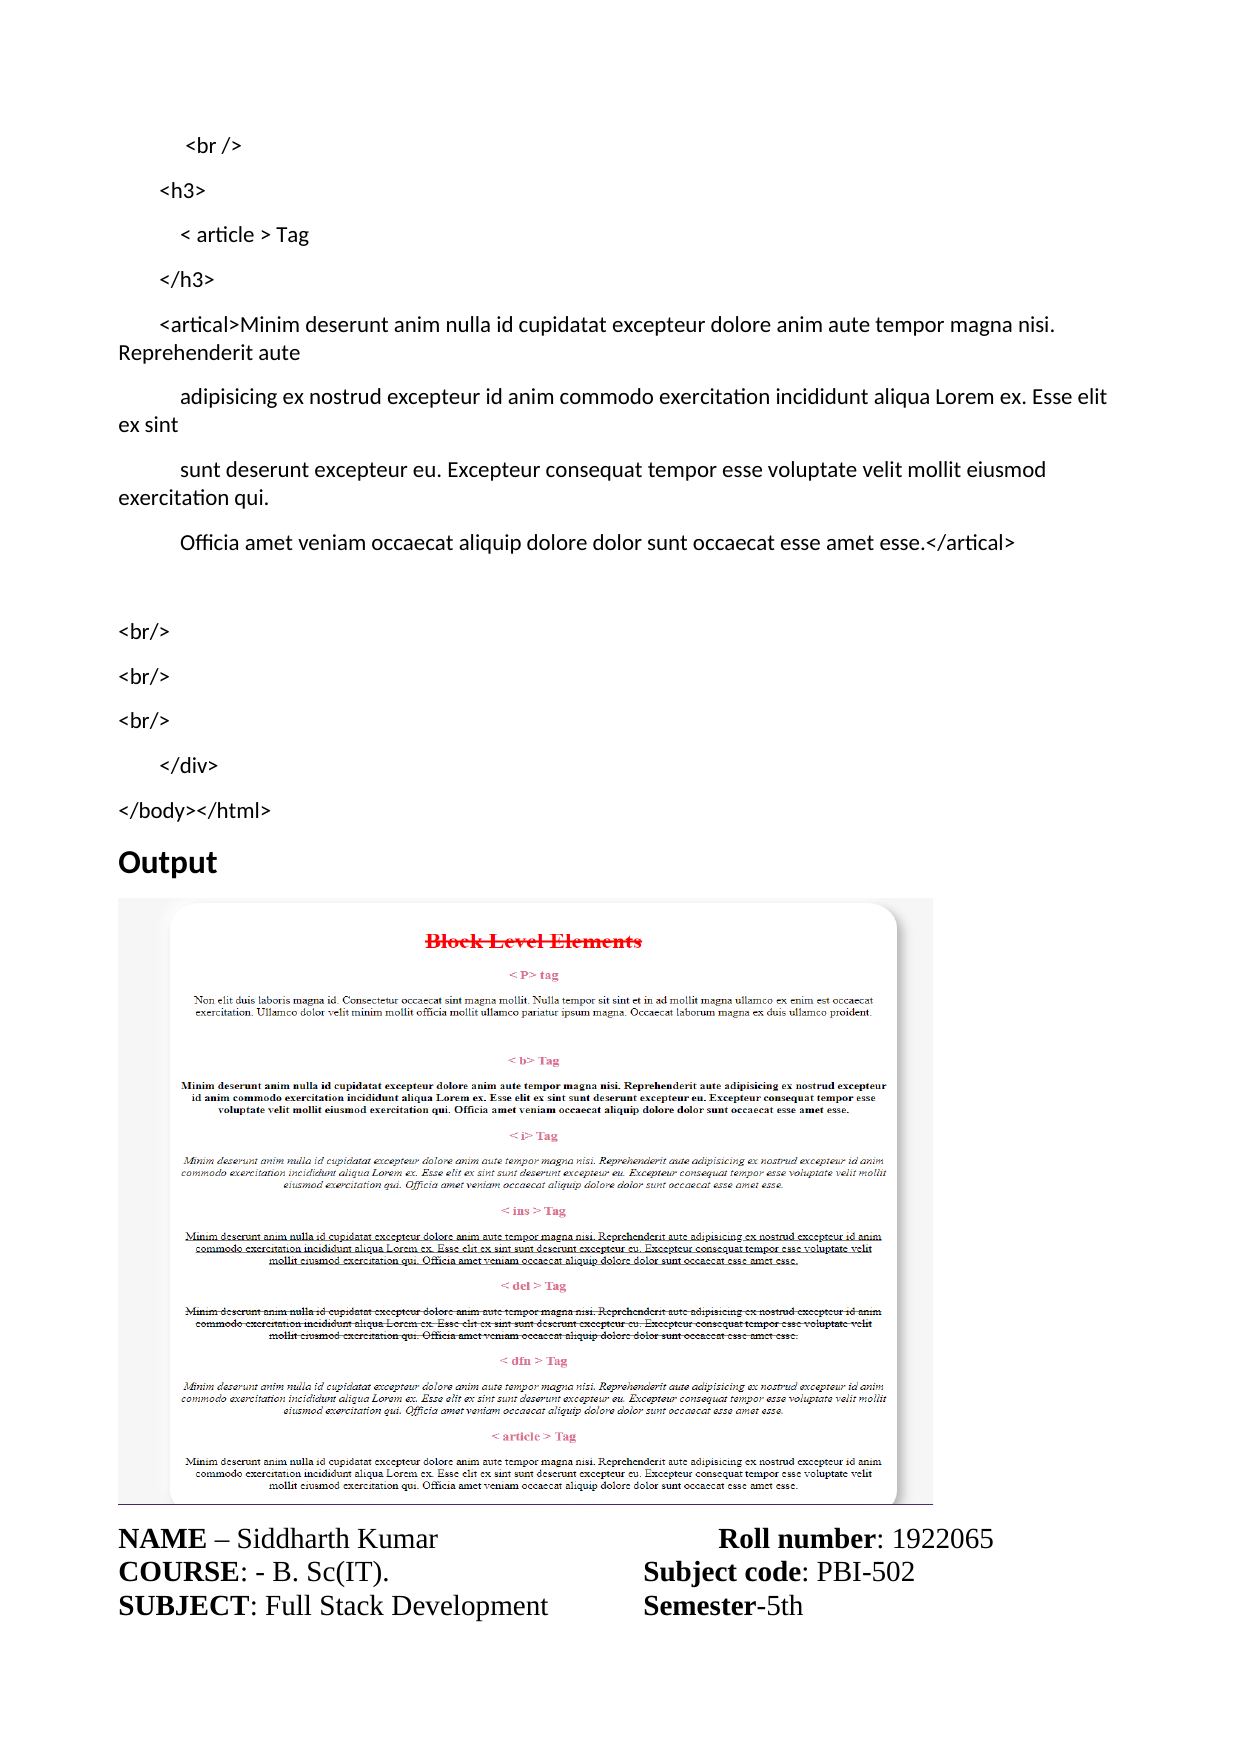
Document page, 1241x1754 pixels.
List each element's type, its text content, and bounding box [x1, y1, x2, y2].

text <h3> [118, 176, 1122, 204]
text </div> [118, 751, 1122, 779]
text <br/> [118, 662, 1122, 690]
text COURSE: - B. Sc(IT). Subject code: PBI-502 [0, 1554, 1122, 1588]
text adipisicing ex nostrud excepteur id anim commodo exercitation incididunt aliqua Lorem ex. Esse elit ex sint [118, 382, 1122, 438]
text Output [118, 841, 1122, 881]
text SUBJECT: Full Stack Development Semester-5th [0, 1588, 1122, 1622]
text </body></html> [118, 796, 1122, 824]
text <br/> [118, 617, 1122, 645]
text <artical>Minim deserunt anim nulla id cupidatat excepteur dolore anim aute tempor magna nisi. Reprehenderit aute [118, 310, 1122, 366]
text <br/> [118, 707, 1122, 735]
text NAME – Siddharth Kumar Roll number: 1922065 [0, 1521, 1122, 1554]
text < article > Tag [118, 220, 1122, 248]
text Officia amet veniam occaecat aliquip dolore dolor sunt occaecat esse amet esse.</artical> [118, 528, 1122, 556]
text </h3> [118, 265, 1122, 293]
picture [118, 898, 934, 1505]
text sunt deserunt excepteur eu. Excepteur consequat tempor esse voluptate velit mollit eiusmod exercitation qui. [118, 455, 1122, 511]
text <br /> [118, 131, 1122, 159]
